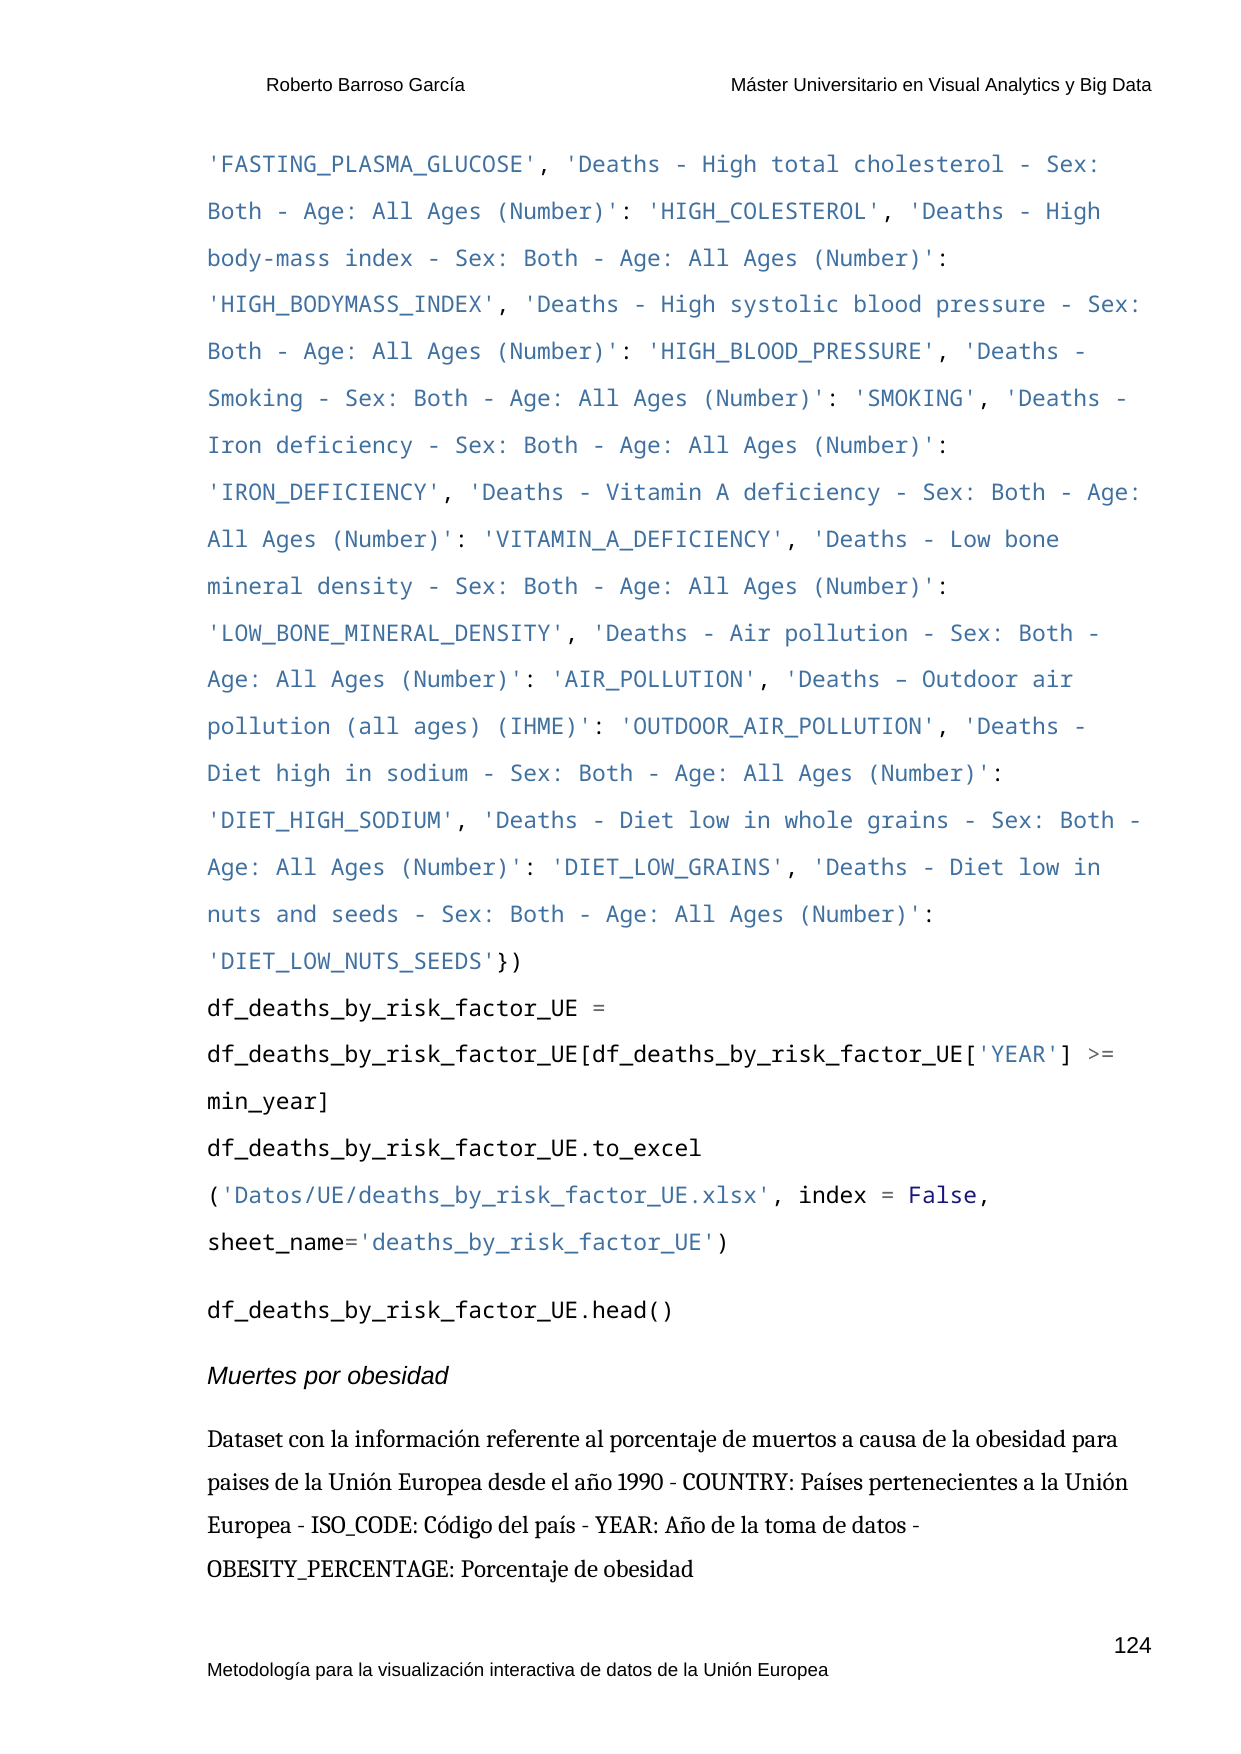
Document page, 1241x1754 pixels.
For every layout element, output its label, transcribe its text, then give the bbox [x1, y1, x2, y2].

text Muertes por obesidad [207, 1361, 1152, 1390]
text Dataset con la información referente al porcentaje de muertos a causa de la obesidad para paises de la Unión Europea desde el año 1990 - COUNTRY: Países pertenecientes a la Unión Europea - ISO_CODE: Código del país - YEAR: Año de la toma de datos - OBESITY_PERCENTAGE: Porcentaje de obesidad [207, 1425, 1152, 1583]
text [207, 148, 1152, 1257]
text df_deaths_by_risk_factor_UE.head() [207, 1293, 1152, 1325]
